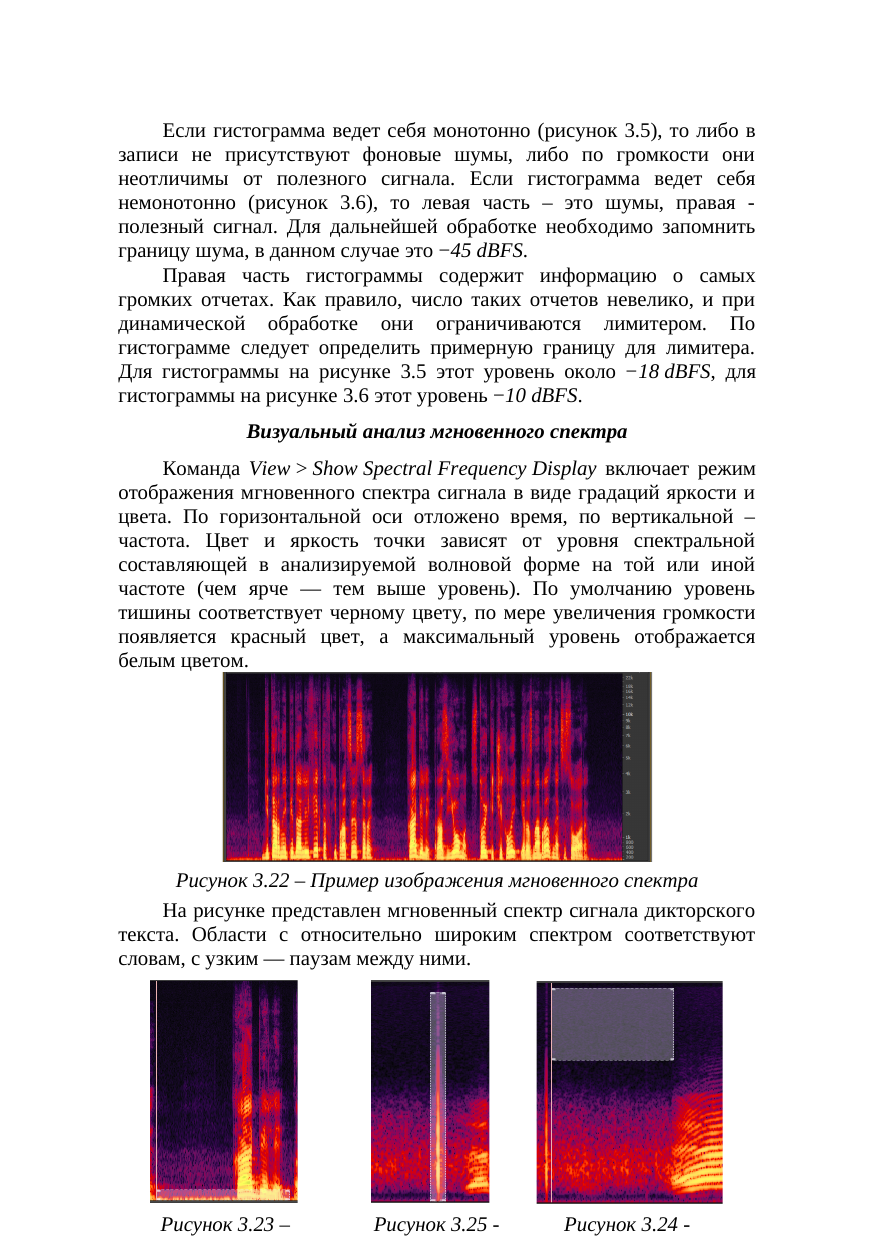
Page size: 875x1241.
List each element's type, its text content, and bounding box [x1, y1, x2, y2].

picture [150, 980, 298, 1203]
picture [221, 672, 653, 862]
text Команда View > Show Spectral Frequency Display включает режим отображения мгновенного спектра сигнала в виде градаций яркости и цвета. По горизонтальной оси отложено время, по вертикальной – частота. Цвет и яркость точки зависят от уровня спектральной составляющей в анализируемой волновой форме на той или иной частоте (чем ярче — тем выше уровень). По умолчанию уровень тишины соответствует черному цвету, по мере увеличения громкости появляется красный цвет, а максимальный уровень отображается белым цветом. [118, 456, 756, 672]
text На рисунке представлен мгновенный спектр сигнала дикторского текста. Области с относительно широким спектром соответствуют словам, с узким — паузам между ними. [118, 898, 756, 970]
picture [536, 981, 723, 1204]
text Правая часть гистограммы содержит информацию о самых громких отчетах. Как правило, число таких отчетов невелико, и при динамической обработке они ограничиваются лимитером. По гистограмме следует определить примерную границу для лимитера. Для гистограммы на рисунке 3.5 этот уровень около −18 dBFS, для гистограммы на рисунке 3.6 этот уровень −10 dBFS. [118, 262, 756, 407]
text Если гистограмма ведет себя монотонно (рисунок 3.5), то либо в записи не присутствуют фоновые шумы, либо по громкости они неотличимы от полезного сигнала. Если гистограмма ведет себя немонотонно (рисунок 3.6), то левая часть – это шумы, правая - полезный сигнал. Для дальнейшей обработке необходимо запомнить границу шума, в данном случае это −45 dBFS. [118, 118, 756, 262]
subtitle Визуальный анализ мгновенного спектра [118, 419, 756, 443]
picture [371, 980, 490, 1203]
